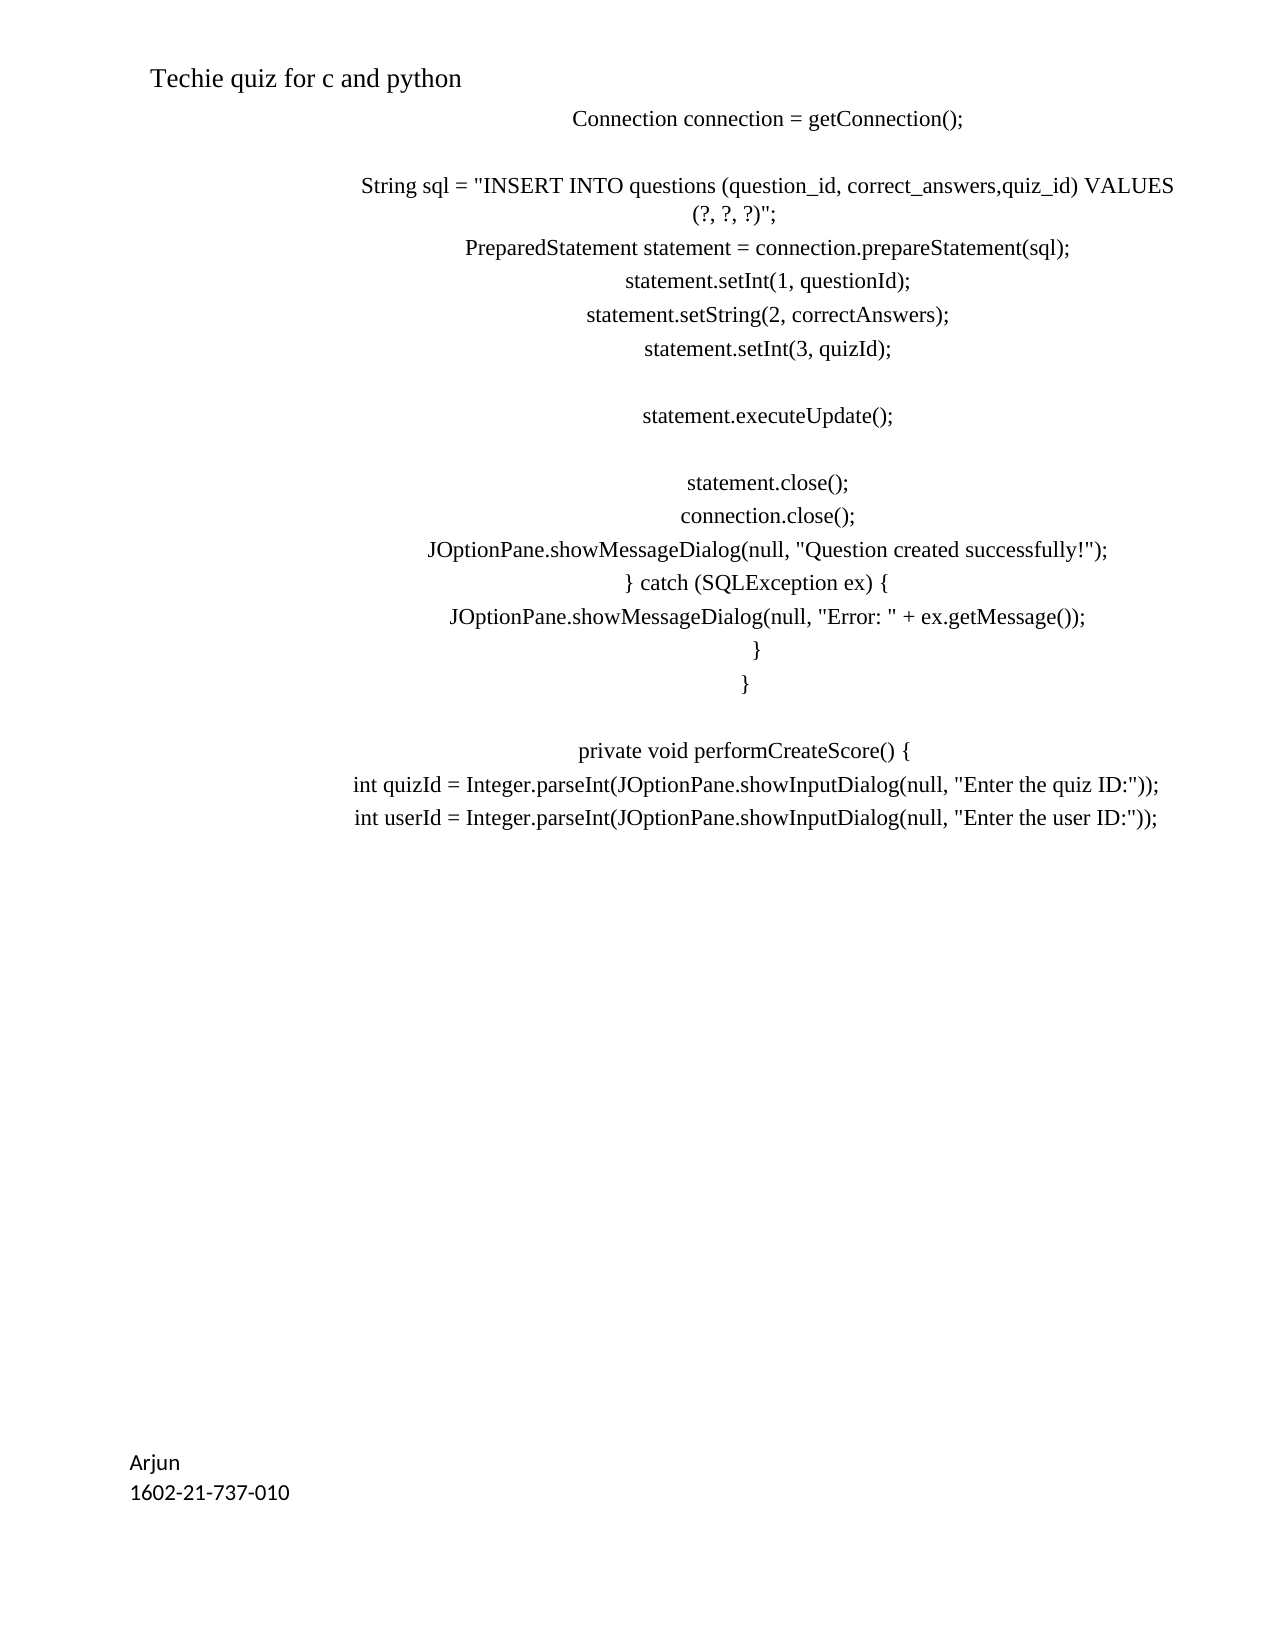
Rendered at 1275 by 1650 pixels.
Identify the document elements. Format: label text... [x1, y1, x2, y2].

subtitle } [252, 670, 1215, 696]
subtitle String sql = "INSERT INTO questions (question_id, correct_answers,quiz_id) VALUES (?, ?, ?)"; [252, 172, 1215, 227]
subtitle statement.close(); [252, 469, 1215, 495]
subtitle int quizId = Integer.parseInt(JOptionPane.showInputDialog(null, "Enter the quiz ID:")); [252, 771, 1215, 797]
subtitle JOptionPane.showMessageDialog(null, "Error: " + ex.getMessage()); [252, 603, 1215, 629]
subtitle int userId = Integer.parseInt(JOptionPane.showInputDialog(null, "Enter the user ID:")); [252, 804, 1215, 831]
subtitle statement.executeUpdate(); [252, 402, 1215, 428]
subtitle statement.setInt(1, questionId); [252, 268, 1215, 294]
subtitle statement.setString(2, correctAnswers); [252, 301, 1215, 327]
subtitle statement.setInt(3, quizId); [252, 335, 1215, 361]
subtitle Connection connection = getConnection(); [252, 105, 1215, 131]
subtitle } catch (SQLException ex) { [252, 569, 1215, 596]
subtitle PreparedStatement statement = connection.prepareStatement(sql); [252, 234, 1215, 260]
subtitle private void performCreateScore() { [252, 737, 1215, 763]
subtitle } [252, 637, 1215, 663]
subtitle connection.close(); [252, 502, 1215, 529]
subtitle JOptionPane.showMessageDialog(null, "Question created successfully!"); [252, 536, 1215, 562]
